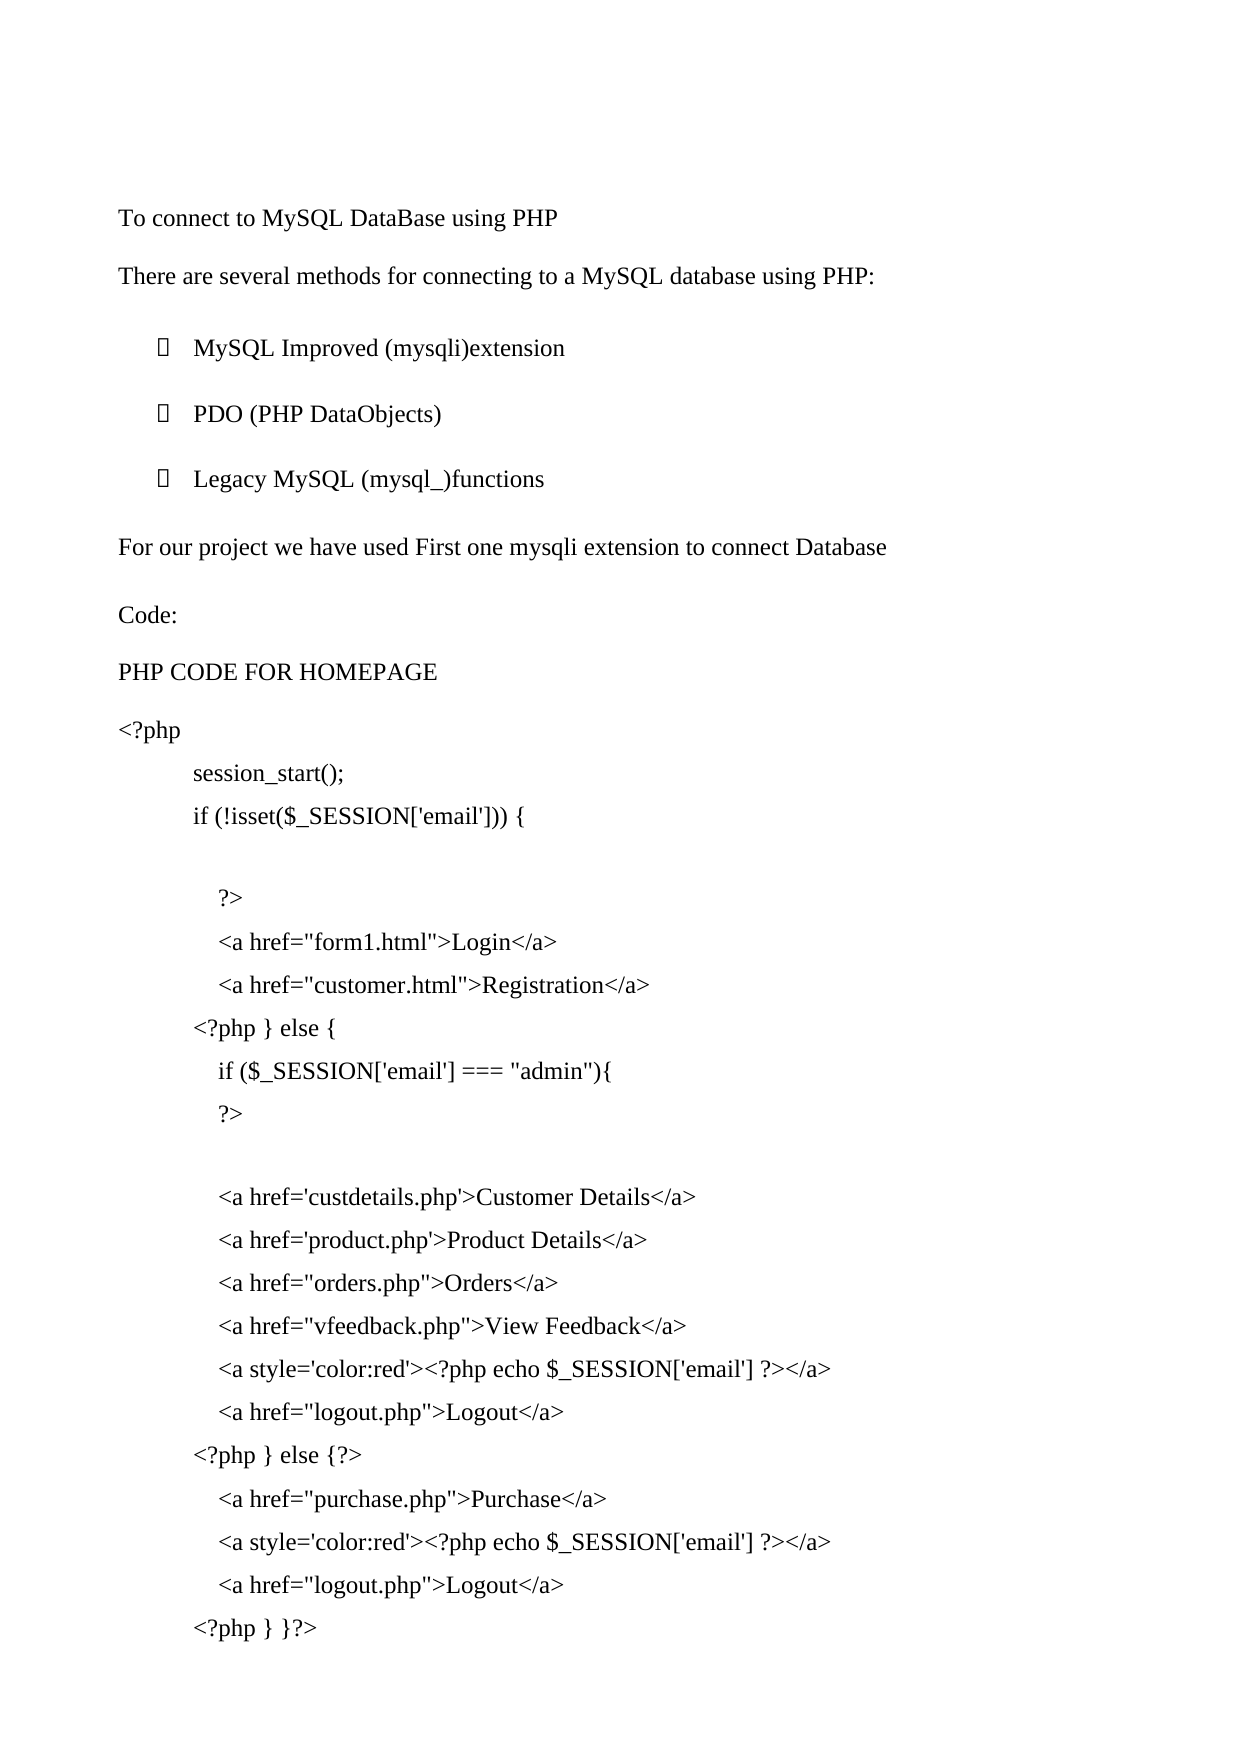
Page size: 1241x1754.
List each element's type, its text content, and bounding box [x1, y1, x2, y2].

text <a href="logout.php">Logout</a> [118, 1397, 1136, 1426]
text <?php } else { [118, 1013, 1136, 1042]
text There are several methods for connecting to a MySQL database using PHP: [118, 261, 1136, 290]
list Legacy MySQL (mysql_)functions [156, 451, 1136, 502]
text Code: [118, 600, 1136, 628]
text session_start(); [118, 758, 1136, 787]
text <?php } else {?> [118, 1441, 1136, 1469]
text ?> [118, 1099, 1136, 1128]
text PHP CODE FOR HOMEPAGE [118, 657, 1136, 686]
text For our project we have used First one mysqli extension to connect Database [118, 532, 889, 561]
text <a href="logout.php">Logout</a> [118, 1570, 1136, 1599]
text <a href="form1.html">Login</a> [118, 927, 1136, 955]
text <a href='product.php'>Product Details</a> [118, 1225, 1136, 1254]
text <?php [118, 715, 1136, 743]
text <a href="vfeedback.php">View Feedback</a> [118, 1311, 1136, 1340]
list MySQL Improved (mysqli)extension [156, 320, 1136, 371]
text <a style='color:red'><?php echo $_SESSION['email'] ?></a> [118, 1354, 1136, 1383]
text if ($_SESSION['email'] === "admin"){ [118, 1056, 1136, 1085]
text <a href="customer.html">Registration</a> [118, 970, 1136, 998]
text To connect to MySQL DataBase using PHP [118, 203, 1136, 231]
text if (!isset($_SESSION['email'])) { [118, 801, 1136, 830]
text ?> [118, 883, 1136, 912]
list PDO (PHP DataObjects) [156, 385, 1136, 437]
text <a href="purchase.php">Purchase</a> [118, 1484, 1136, 1512]
text <a href='custdetails.php'>Customer Details</a> [118, 1182, 1136, 1211]
text <a href="orders.php">Orders</a> [118, 1268, 1136, 1297]
text <a style='color:red'><?php echo $_SESSION['email'] ?></a> [118, 1527, 1136, 1556]
text <?php } }?> [118, 1613, 1136, 1642]
